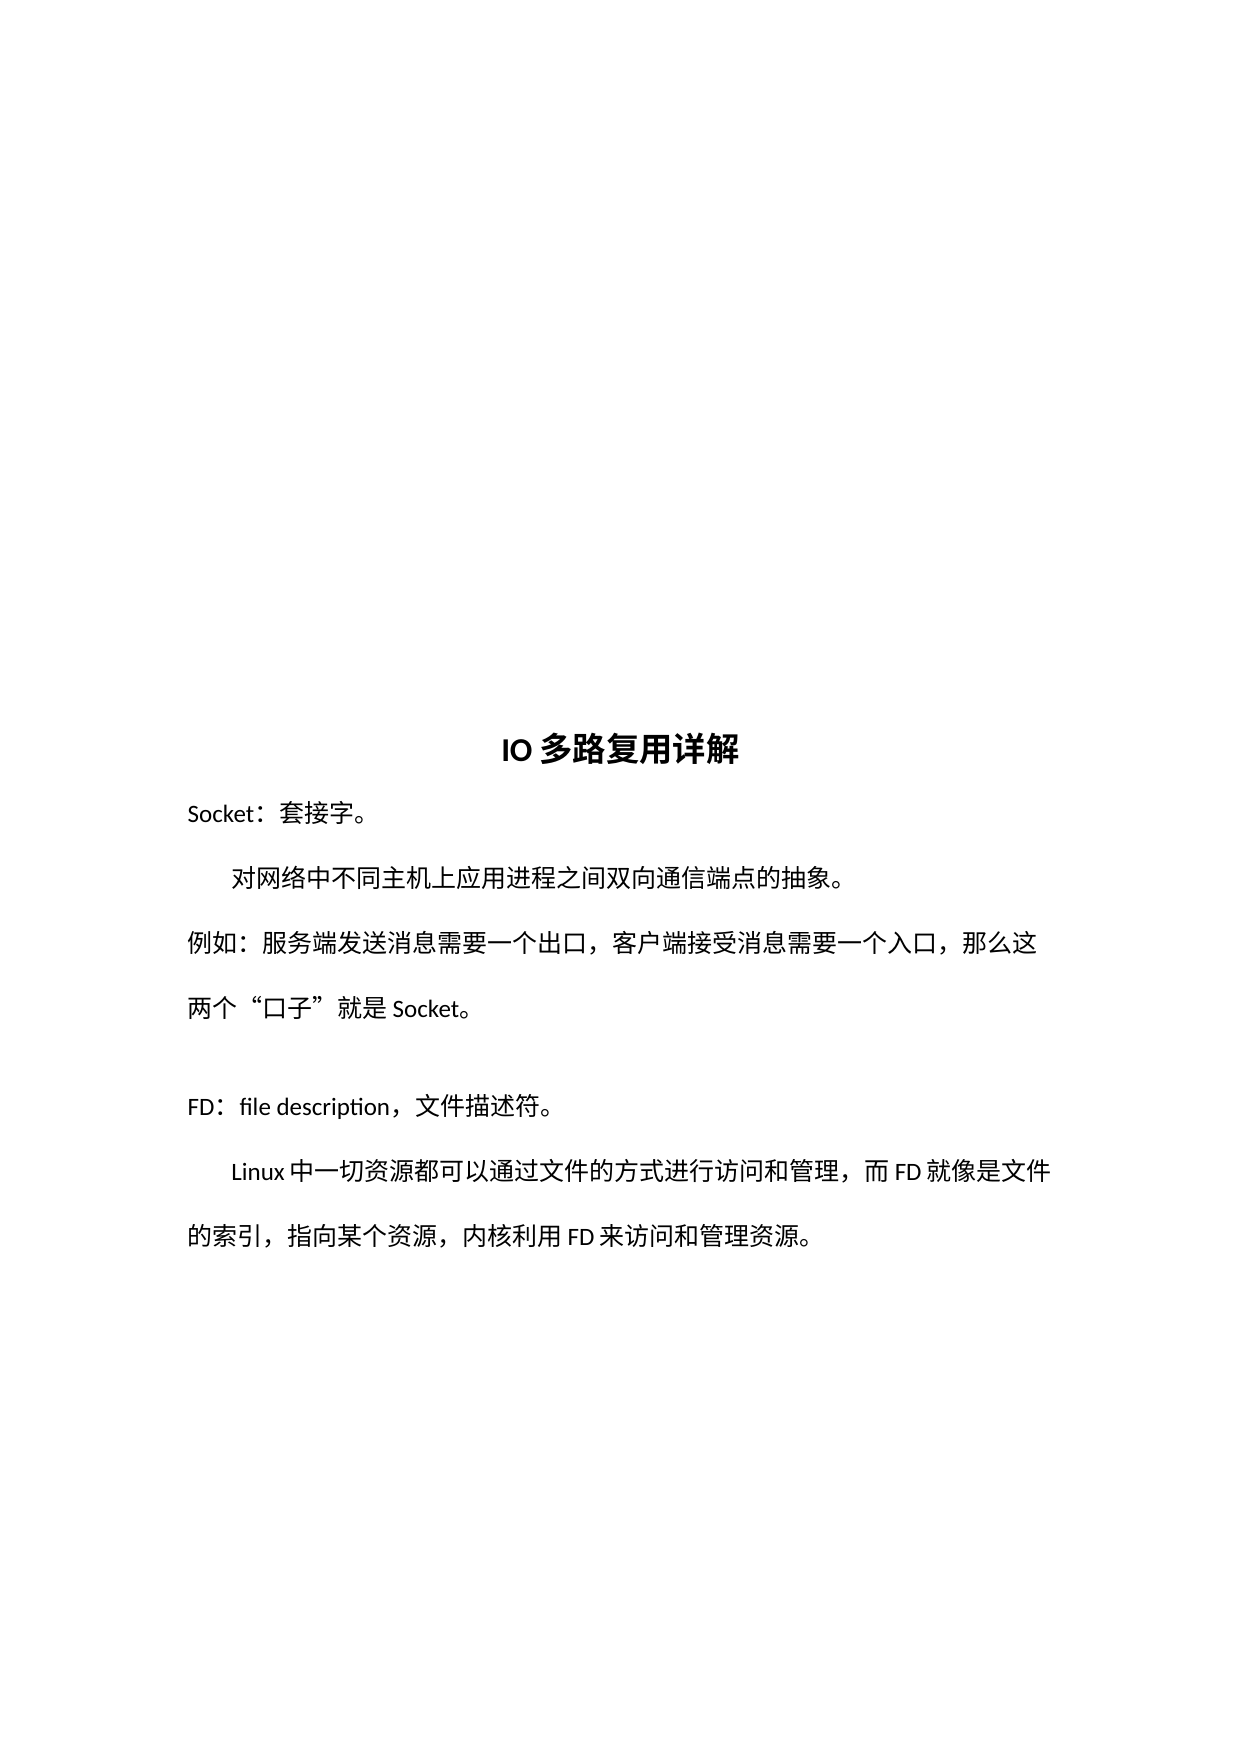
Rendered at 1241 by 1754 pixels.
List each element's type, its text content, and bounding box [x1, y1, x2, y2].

text IO多路复用详解 [187, 714, 1053, 779]
text 例如：服务端发送消息需要一个出口，客户端接受消息需要一个入口，那么这两个“口子”就是Socket。 [187, 909, 1053, 1039]
text Socket：套接字。 [187, 779, 1053, 844]
text FD：file description，文件描述符。 [187, 1072, 1053, 1137]
text Linux中一切资源都可以通过文件的方式进行访问和管理，而FD就像是文件的索引，指向某个资源，内核利用FD来访问和管理资源。 [187, 1137, 1053, 1267]
text 对网络中不同主机上应用进程之间双向通信端点的抽象。 [187, 844, 1053, 909]
